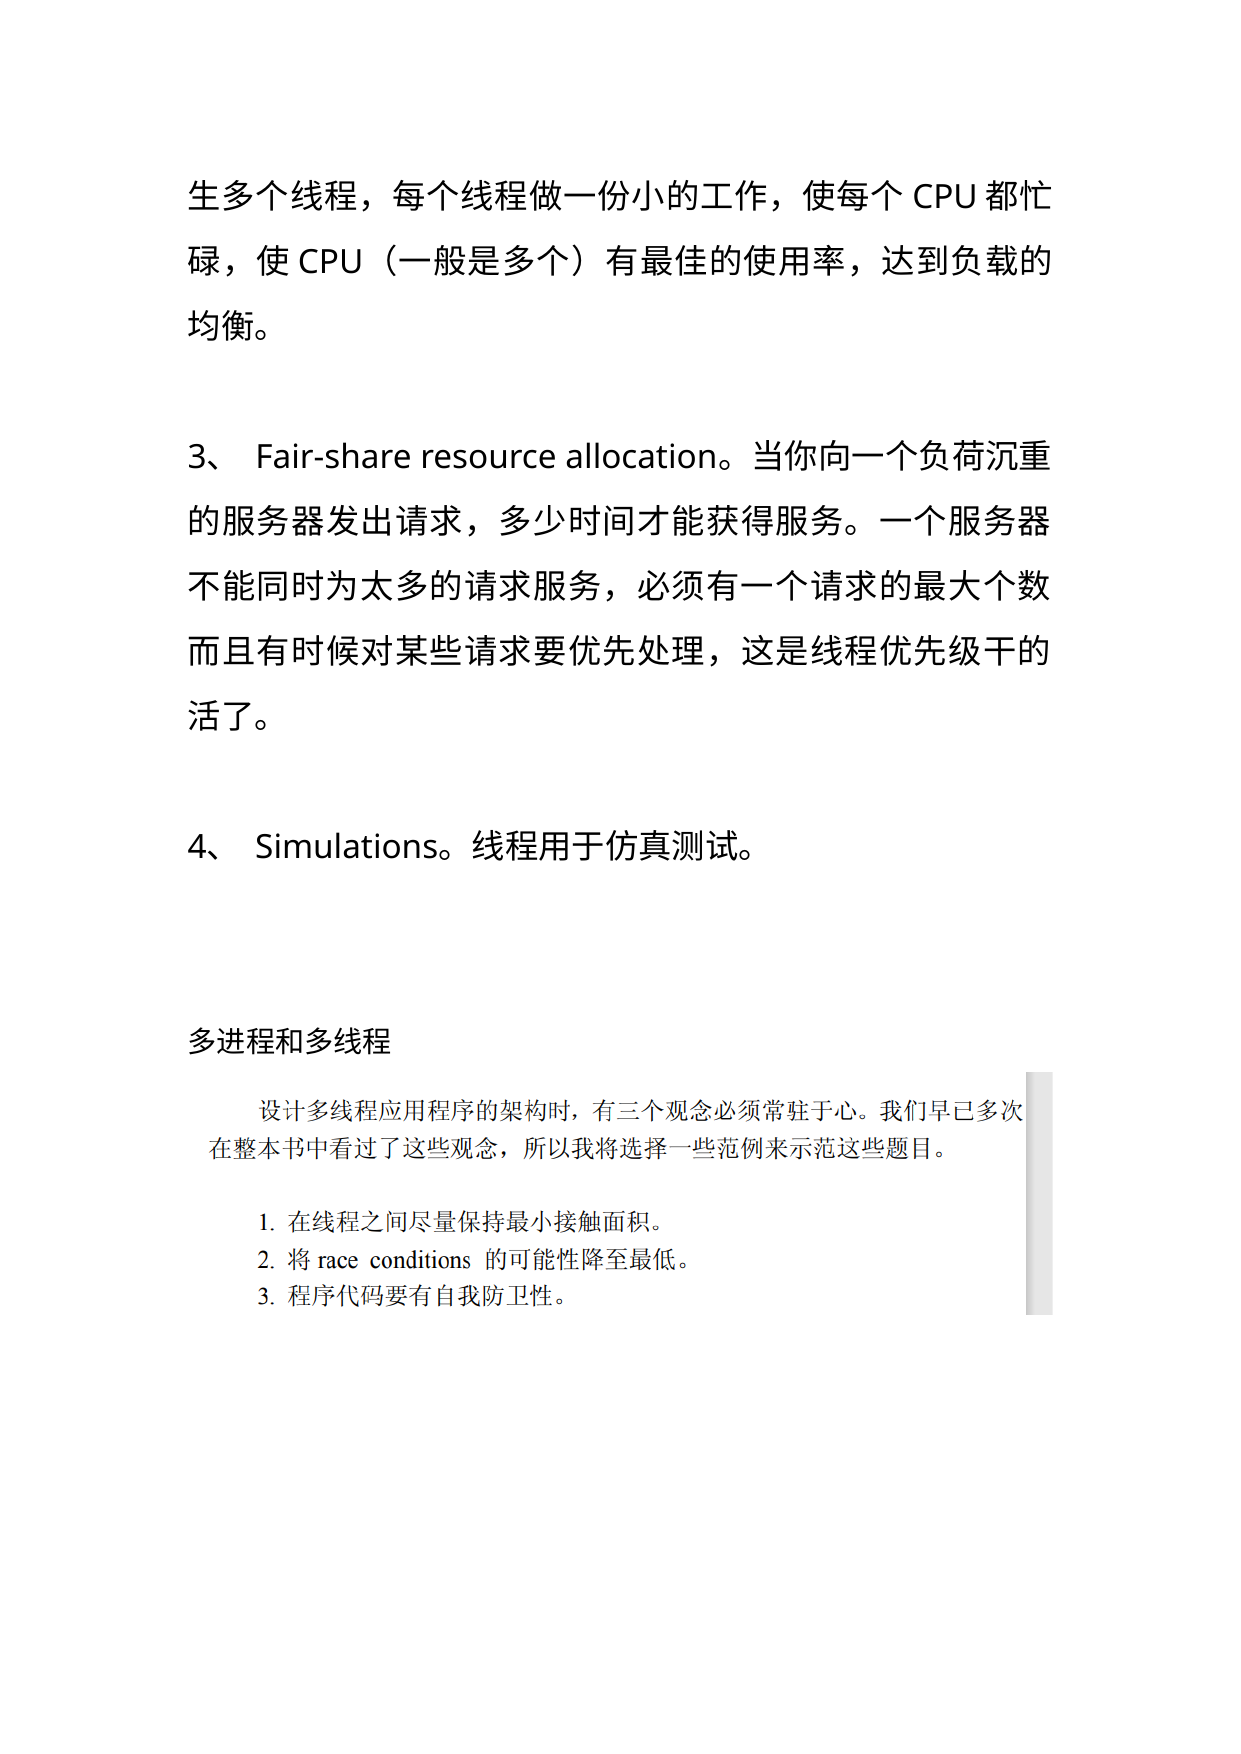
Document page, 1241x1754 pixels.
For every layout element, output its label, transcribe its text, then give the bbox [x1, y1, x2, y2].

picture [187, 1072, 1053, 1315]
text 多进程和多线程 [187, 1007, 1053, 1072]
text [187, 162, 1053, 877]
